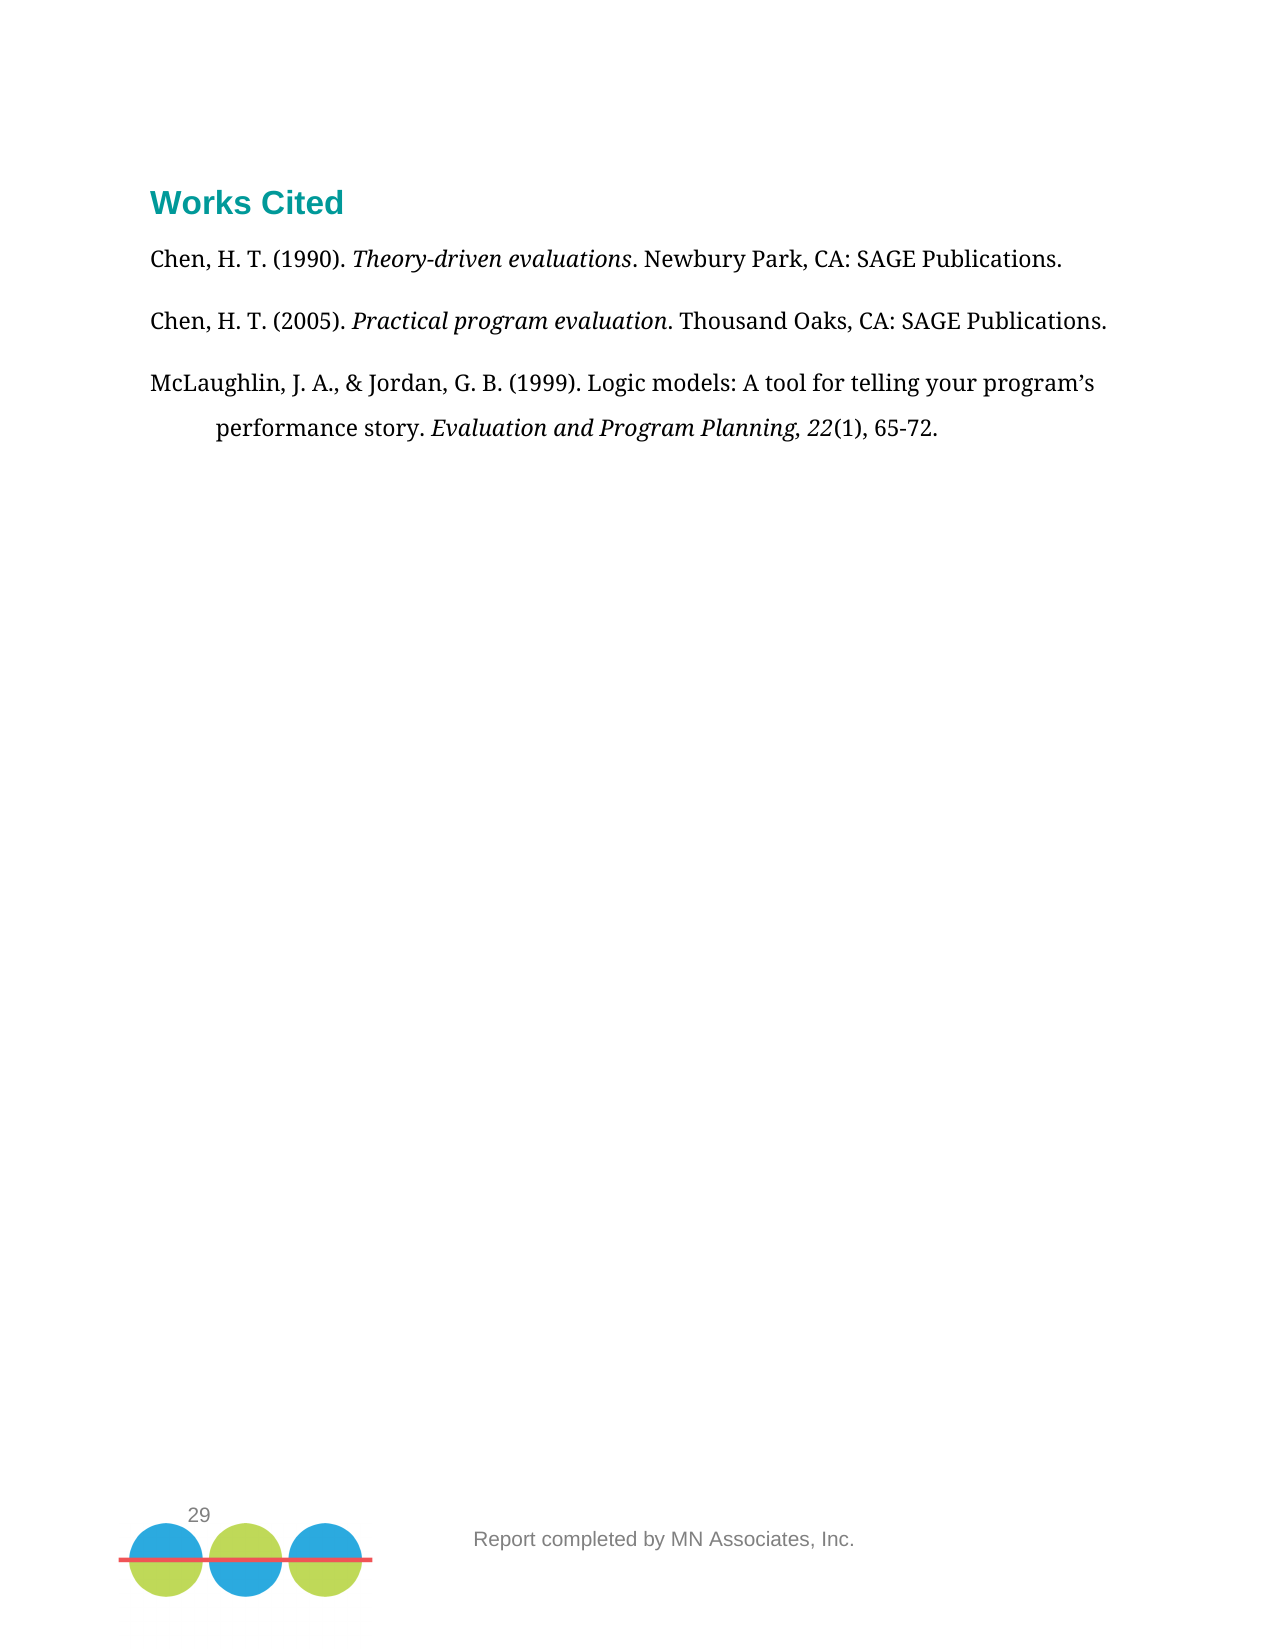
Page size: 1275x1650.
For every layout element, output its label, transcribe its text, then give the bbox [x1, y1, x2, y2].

text McLaughlin, J. A., & Jordan, G. B. (1999). Logic models: A tool for telling your program’s performance story. Evaluation and Program Planning, 22(1), 65-72. [150, 367, 1125, 443]
text Chen, H. T. (2005). Practical program evaluation. Thousand Oaks, CA: SAGE Publications. [150, 304, 1125, 336]
picture [118, 1523, 373, 1649]
text Chen, H. T. (1990). Theory-driven evaluations. Newbury Park, CA: SAGE Publications. [150, 243, 1125, 274]
subtitle Works Cited [150, 183, 1125, 222]
